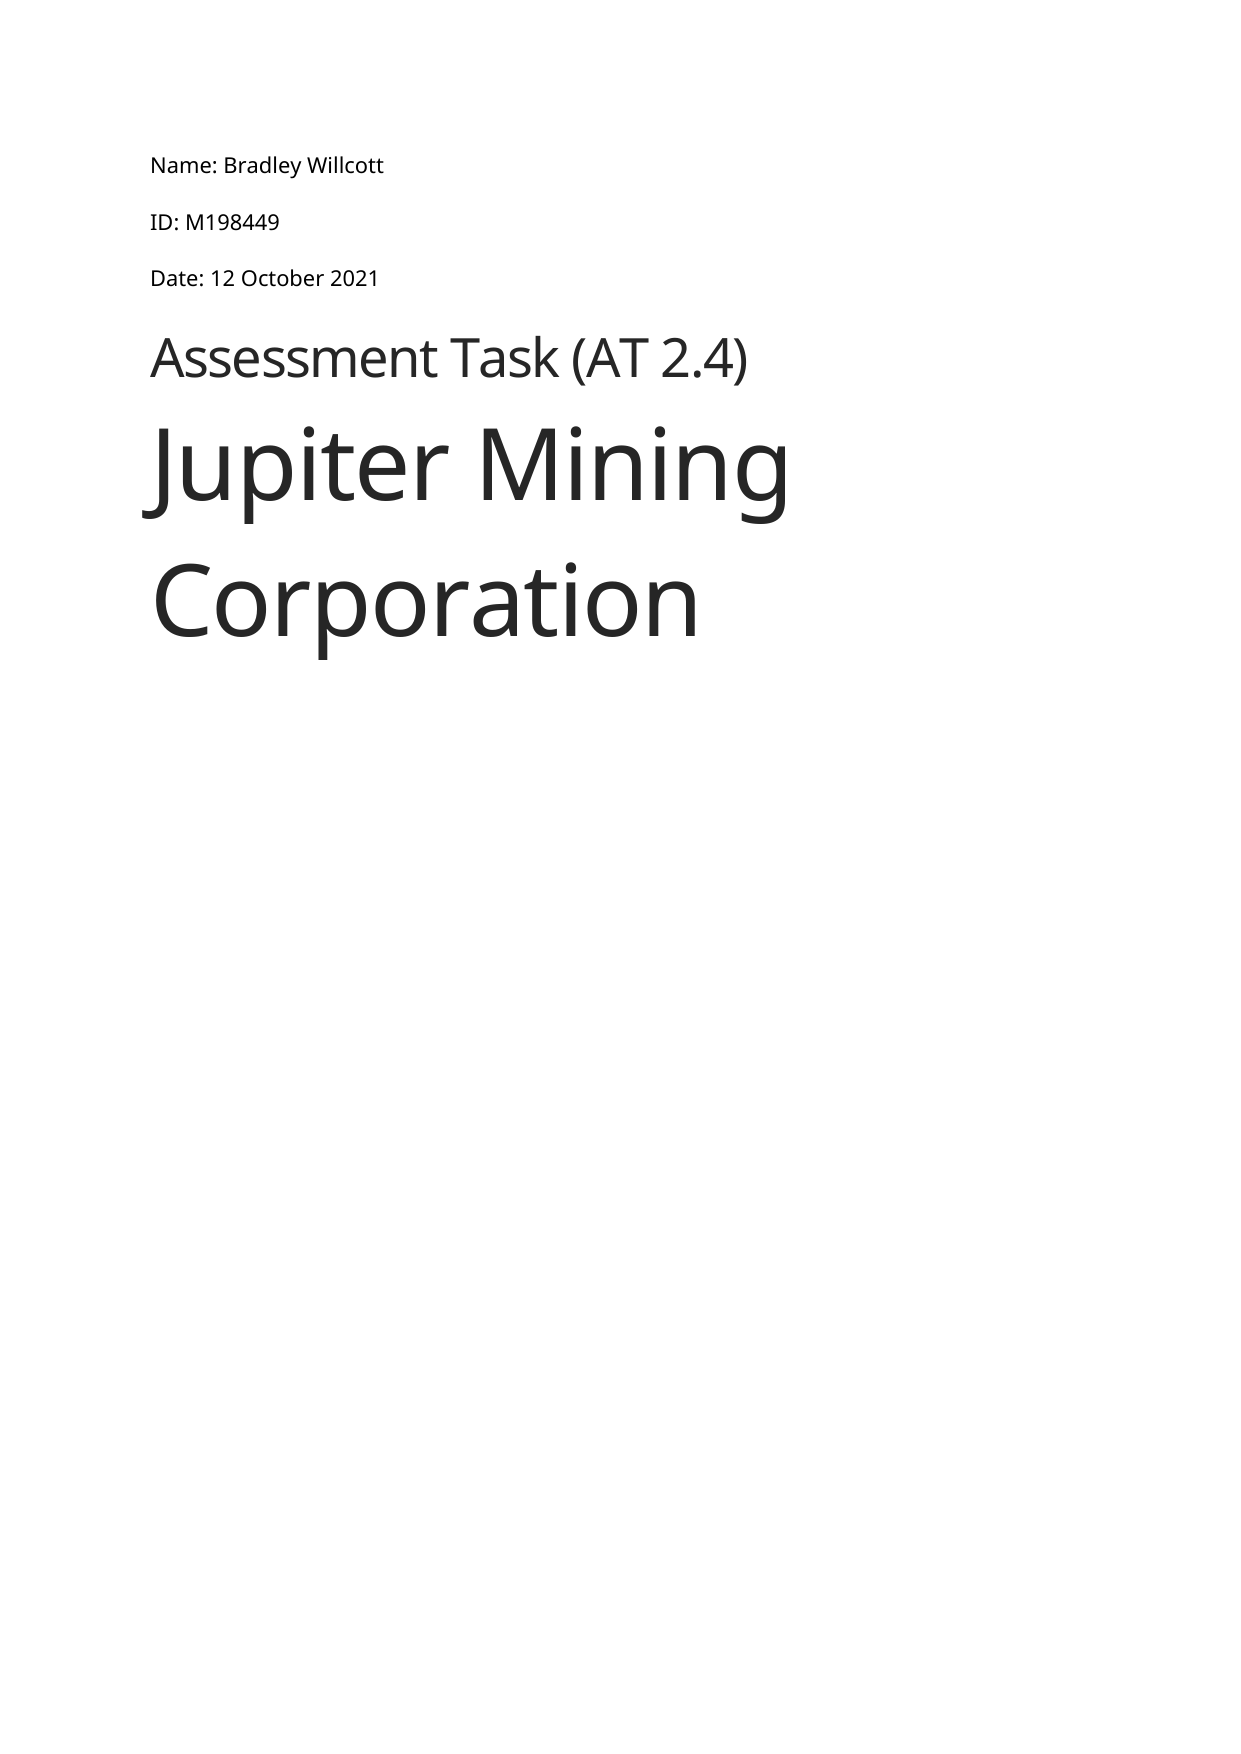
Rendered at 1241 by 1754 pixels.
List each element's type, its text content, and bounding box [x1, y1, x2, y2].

text Date: 12 October 2021 [150, 263, 1090, 293]
title Assessment Task (AT 2.4) [150, 320, 1090, 393]
text Name: Bradley Willcott [150, 150, 1090, 180]
text ID: M198449 [150, 207, 1090, 236]
title Jupiter Mining Corporation [150, 393, 1090, 666]
